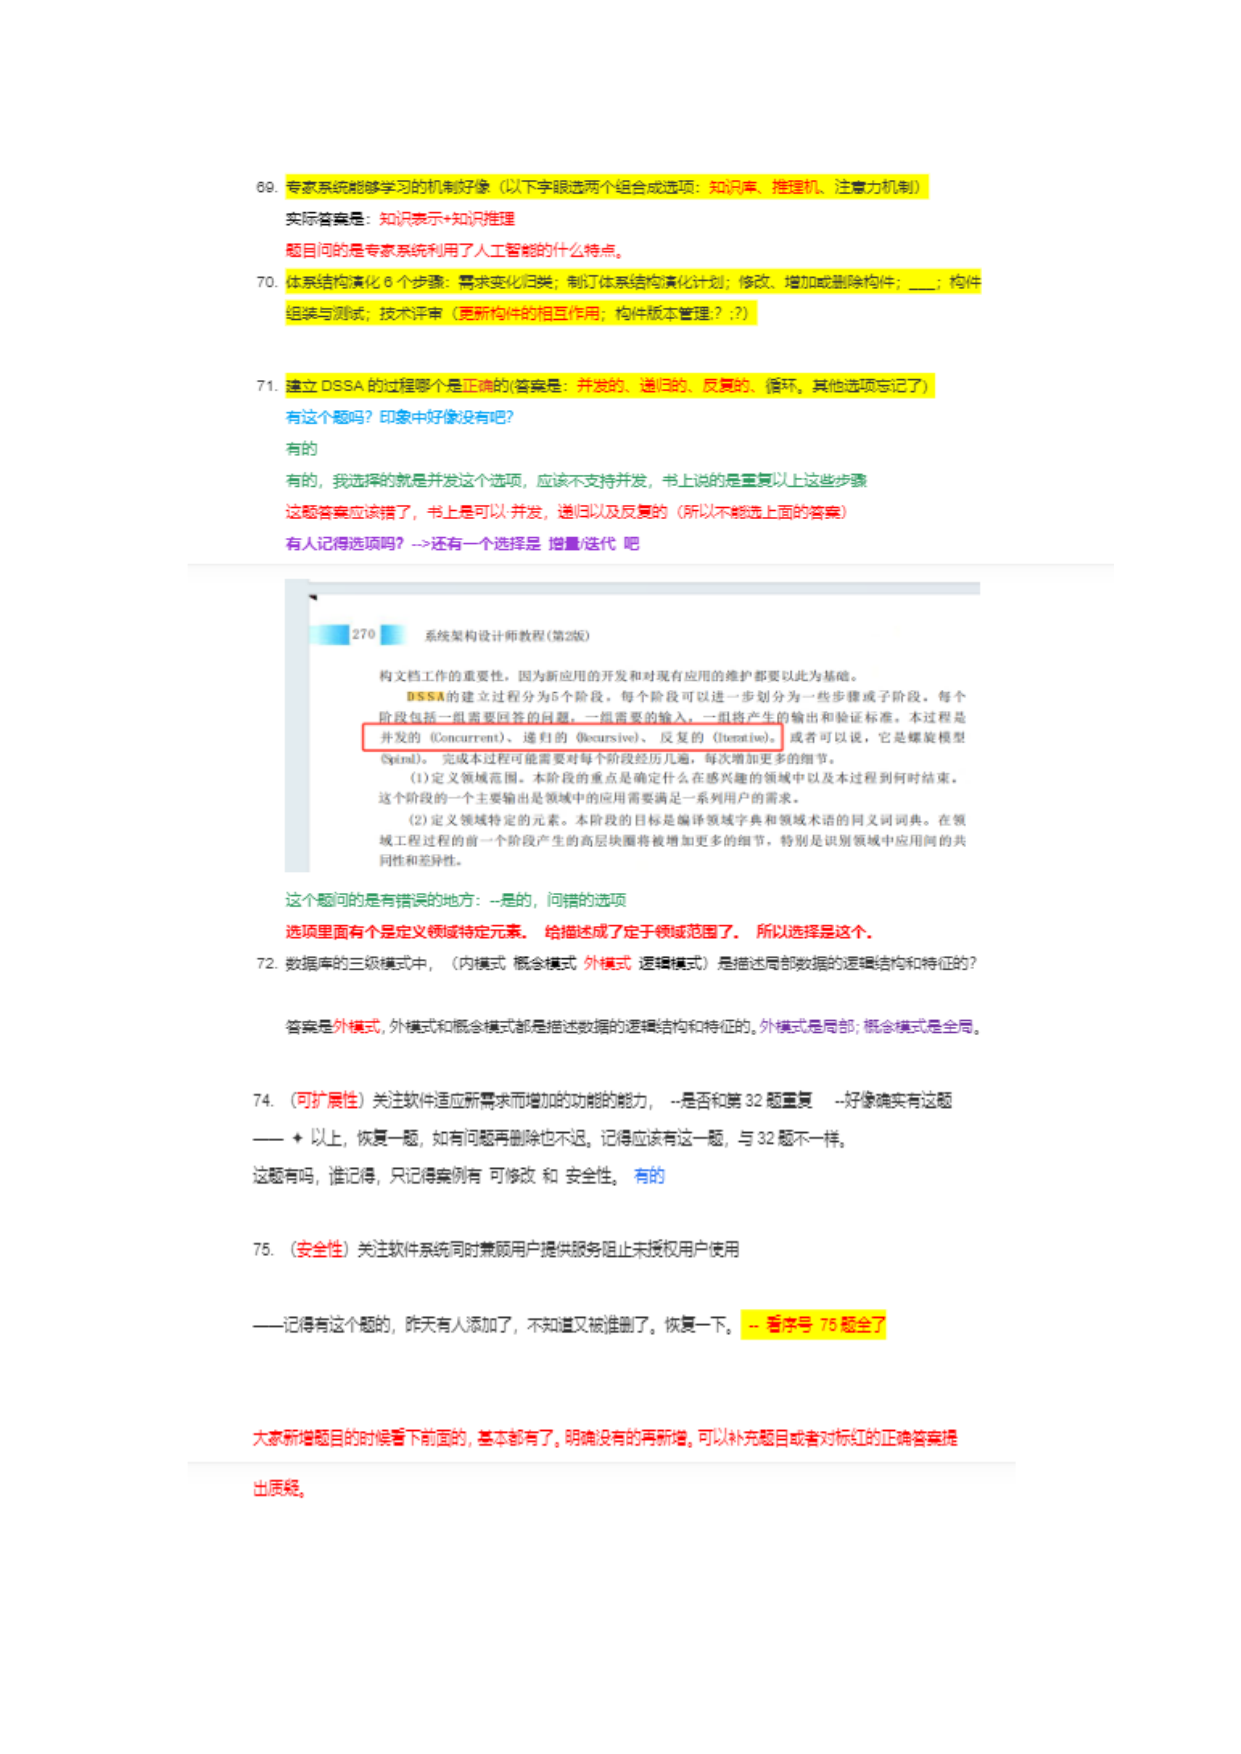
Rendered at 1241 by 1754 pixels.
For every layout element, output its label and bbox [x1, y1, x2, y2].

picture [187, 1072, 1016, 1509]
picture [187, 162, 1114, 1050]
